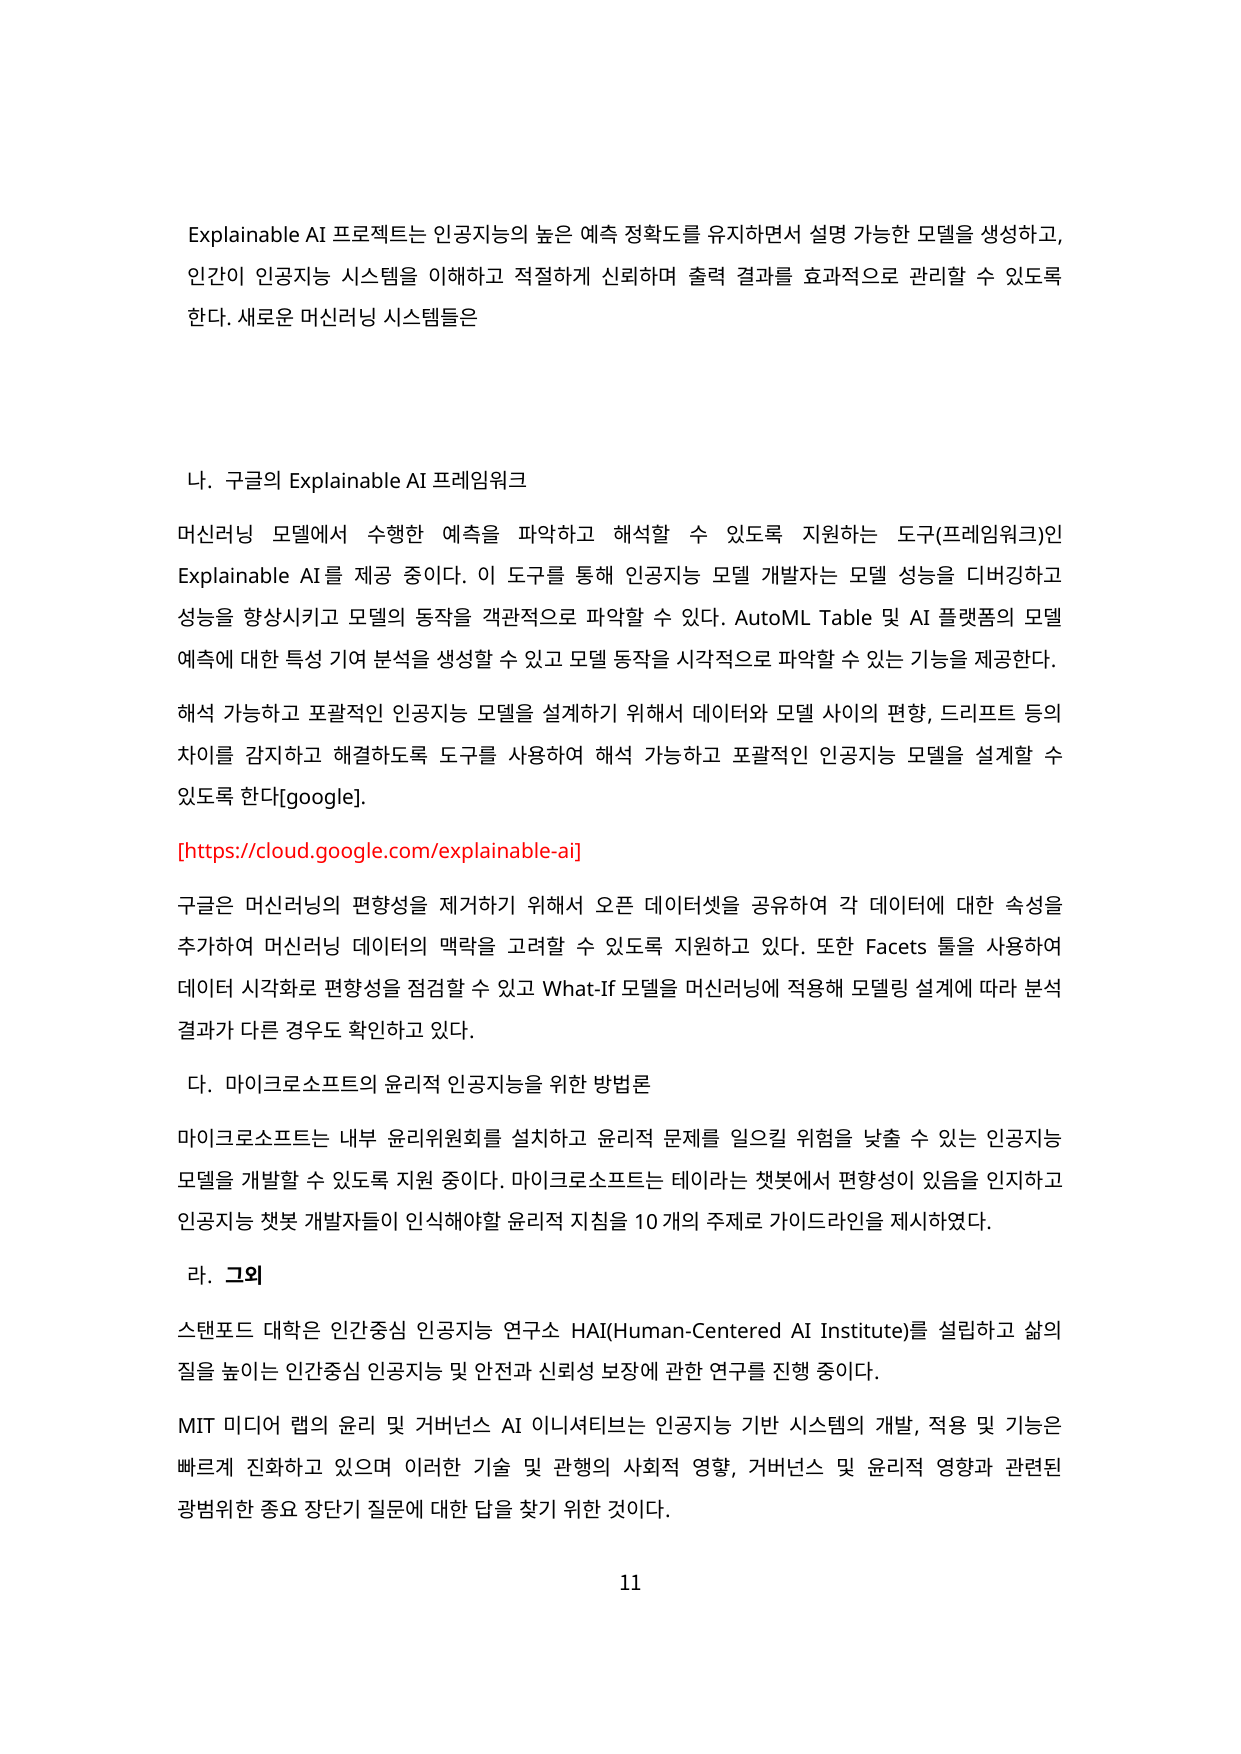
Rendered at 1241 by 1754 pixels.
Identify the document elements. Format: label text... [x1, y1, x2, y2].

text 해석 가능하고 포괄적인 인공지능 모델을 설계하기 위해서 데이터와 모델 사이의 편향, 드리프트 등의 차이를 감지하고 해결하도록 도구를 사용하여 해석 가능하고 포괄적인 인공지능 모델을 설계할 수 있도록 한다[google]. [177, 686, 1063, 811]
text 구글은 머신러닝의 편향성을 제거하기 위해서 오픈 데이터셋을 공유하여 각 데이터에 대한 속성을 추가하여 머신러닝 데이터의 맥락을 고려할 수 있도록 지원하고 있다. 또한 Facets 툴을 사용하여 데이터 시각화로 편향성을 점검할 수 있고 What-If 모델을 머신러닝에 적용해 모델링 설계에 따라 분석 결과가 다른 경우도 확인하고 있다. [177, 878, 1063, 1044]
text MIT 미디어 랩의 윤리 및 거버넌스 AI 이니셔티브는 인공지능 기반 시스템의 개발, 적용 및 기능은 빠르계 진화하고 있으며 이러한 기술 및 관행의 사회적 영햫, 거버넌스 및 윤리적 영향과 관련된 광범위한 종요 장단기 질문에 대한 답을 찾기 위한 것이다. [177, 1398, 1063, 1523]
list 구글의 Explainable AI 프레임워크 [188, 453, 1063, 494]
text 머신러닝 모델에서 수행한 예측을 파악하고 해석할 수 있도록 지원하는 도구(프레임워크)인 Explainable AI를 제공 중이다. 이 도구를 통해 인공지능 모델 개발자는 모델 성능을 디버깅하고 성능을 향상시키고 모델의 동작을 객관적으로 파악할 수 있다. AutoML Table 및 AI 플랫폼의 모델 예측에 대한 특성 기여 분석을 생성할 수 있고 모델 동작을 시각적으로 파악할 수 있는 기능을 제공한다. [177, 507, 1063, 673]
text 마이크로소프트는 내부 윤리위원회를 설치하고 윤리적 문제를 일으킬 위험을 낮출 수 있는 인공지능 모델을 개발할 수 있도록 지원 중이다. 마이크로소프트는 테이라는 챗봇에서 편향성이 있음을 인지하고 인공지능 챗봇 개발자들이 인식해야할 윤리적 지침을 10개의 주제로 가이드라인을 제시하였다. [177, 1111, 1063, 1236]
text Explainable AI 프로젝트는 인공지능의 높은 예측 정확도를 유지하면서 설명 가능한 모델을 생성하고, 인간이 인공지능 시스템을 이해하고 적절하게 신뢰하며 출력 결과를 효과적으로 관리할 수 있도록 한다. 새로운 머신러닝 시스템들은 [188, 207, 1063, 332]
text [https://cloud.google.com/explainable-ai] [177, 823, 1063, 865]
list 마이크로소프트의 윤리적 인공지능을 위한 방법론 [188, 1057, 1063, 1098]
text 스탠포드 대학은 인간중심 인공지능 연구소 HAI(Human-Centered AI Institute)를 설립하고 삶의 질을 높이는 인간중심 인공지능 및 안전과 신뢰성 보장에 관한 연구를 진행 중이다. [177, 1303, 1063, 1386]
list 그외 [188, 1248, 1063, 1290]
